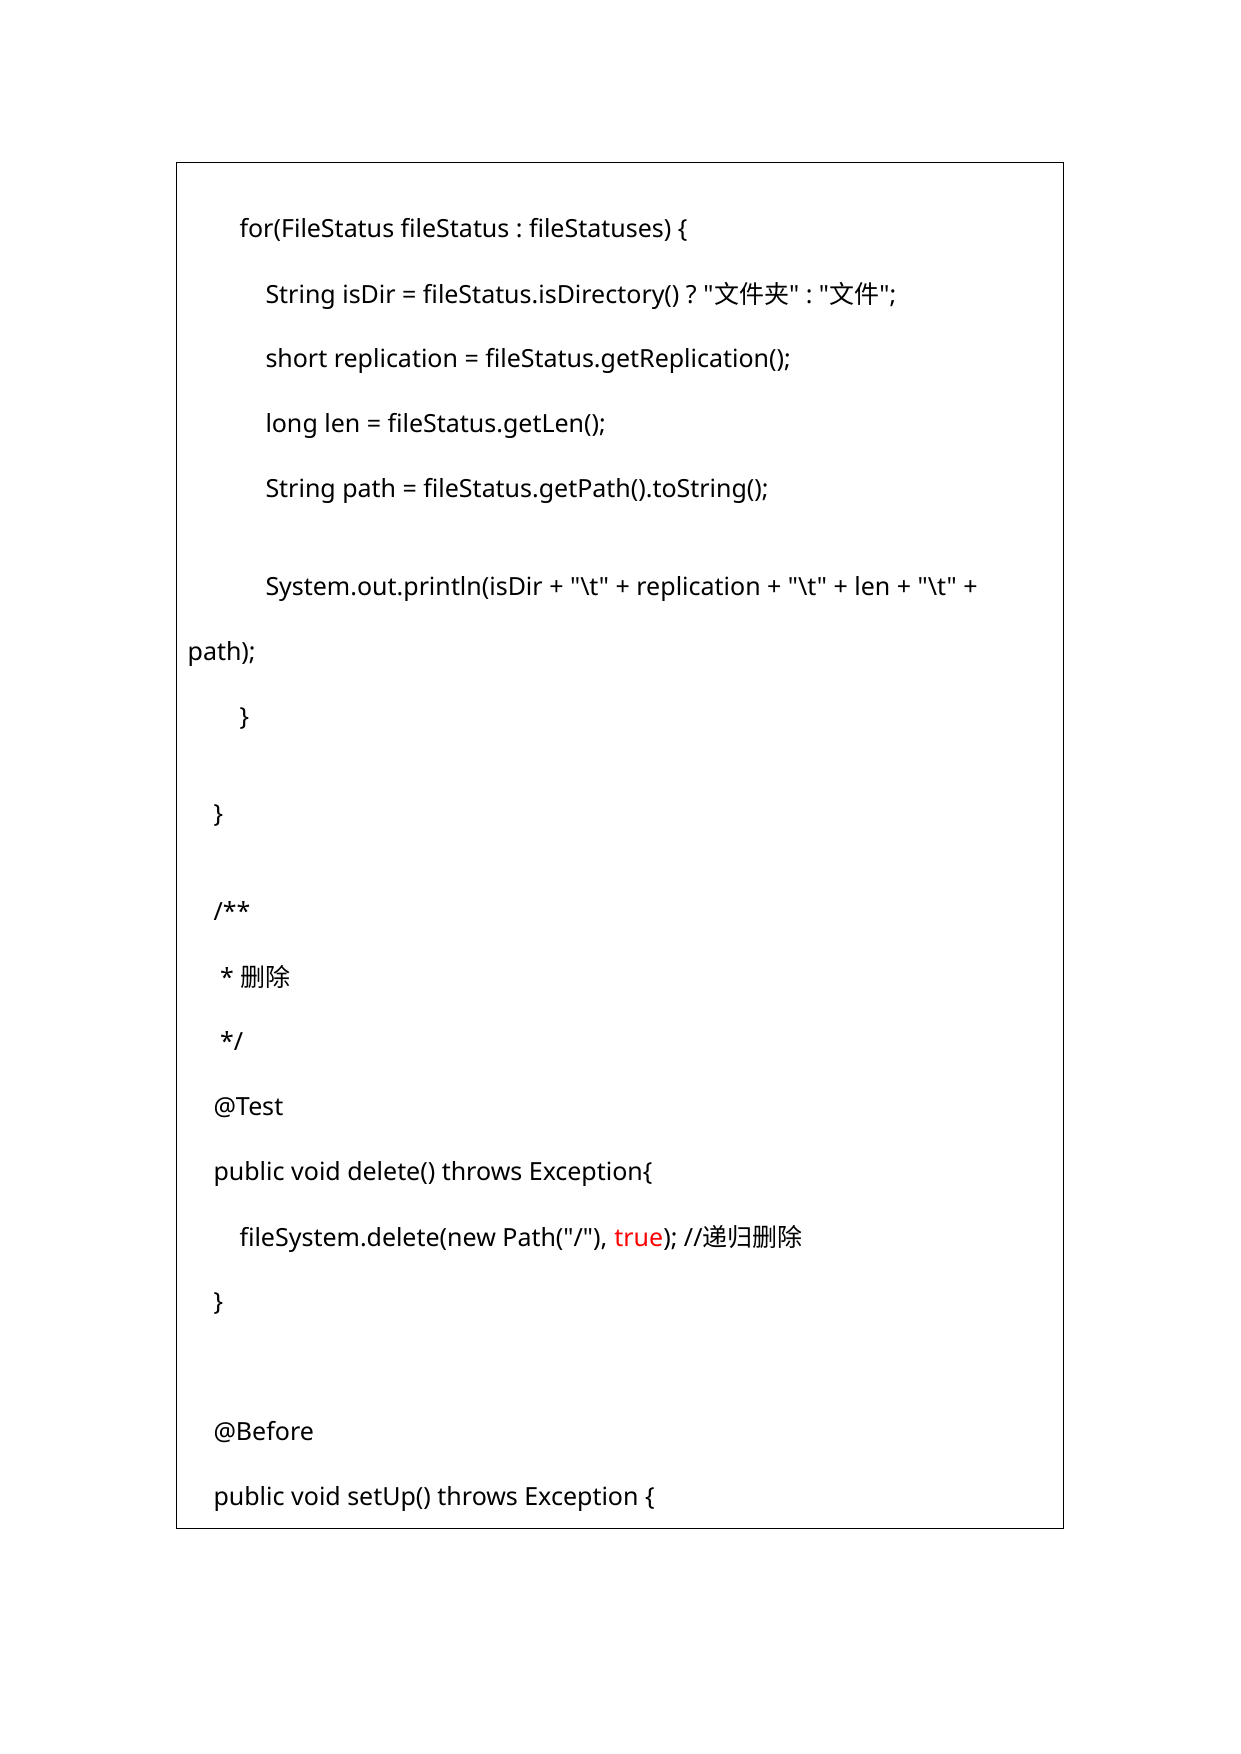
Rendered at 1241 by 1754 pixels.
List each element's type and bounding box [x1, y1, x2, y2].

table_header [177, 163, 1063, 1528]
